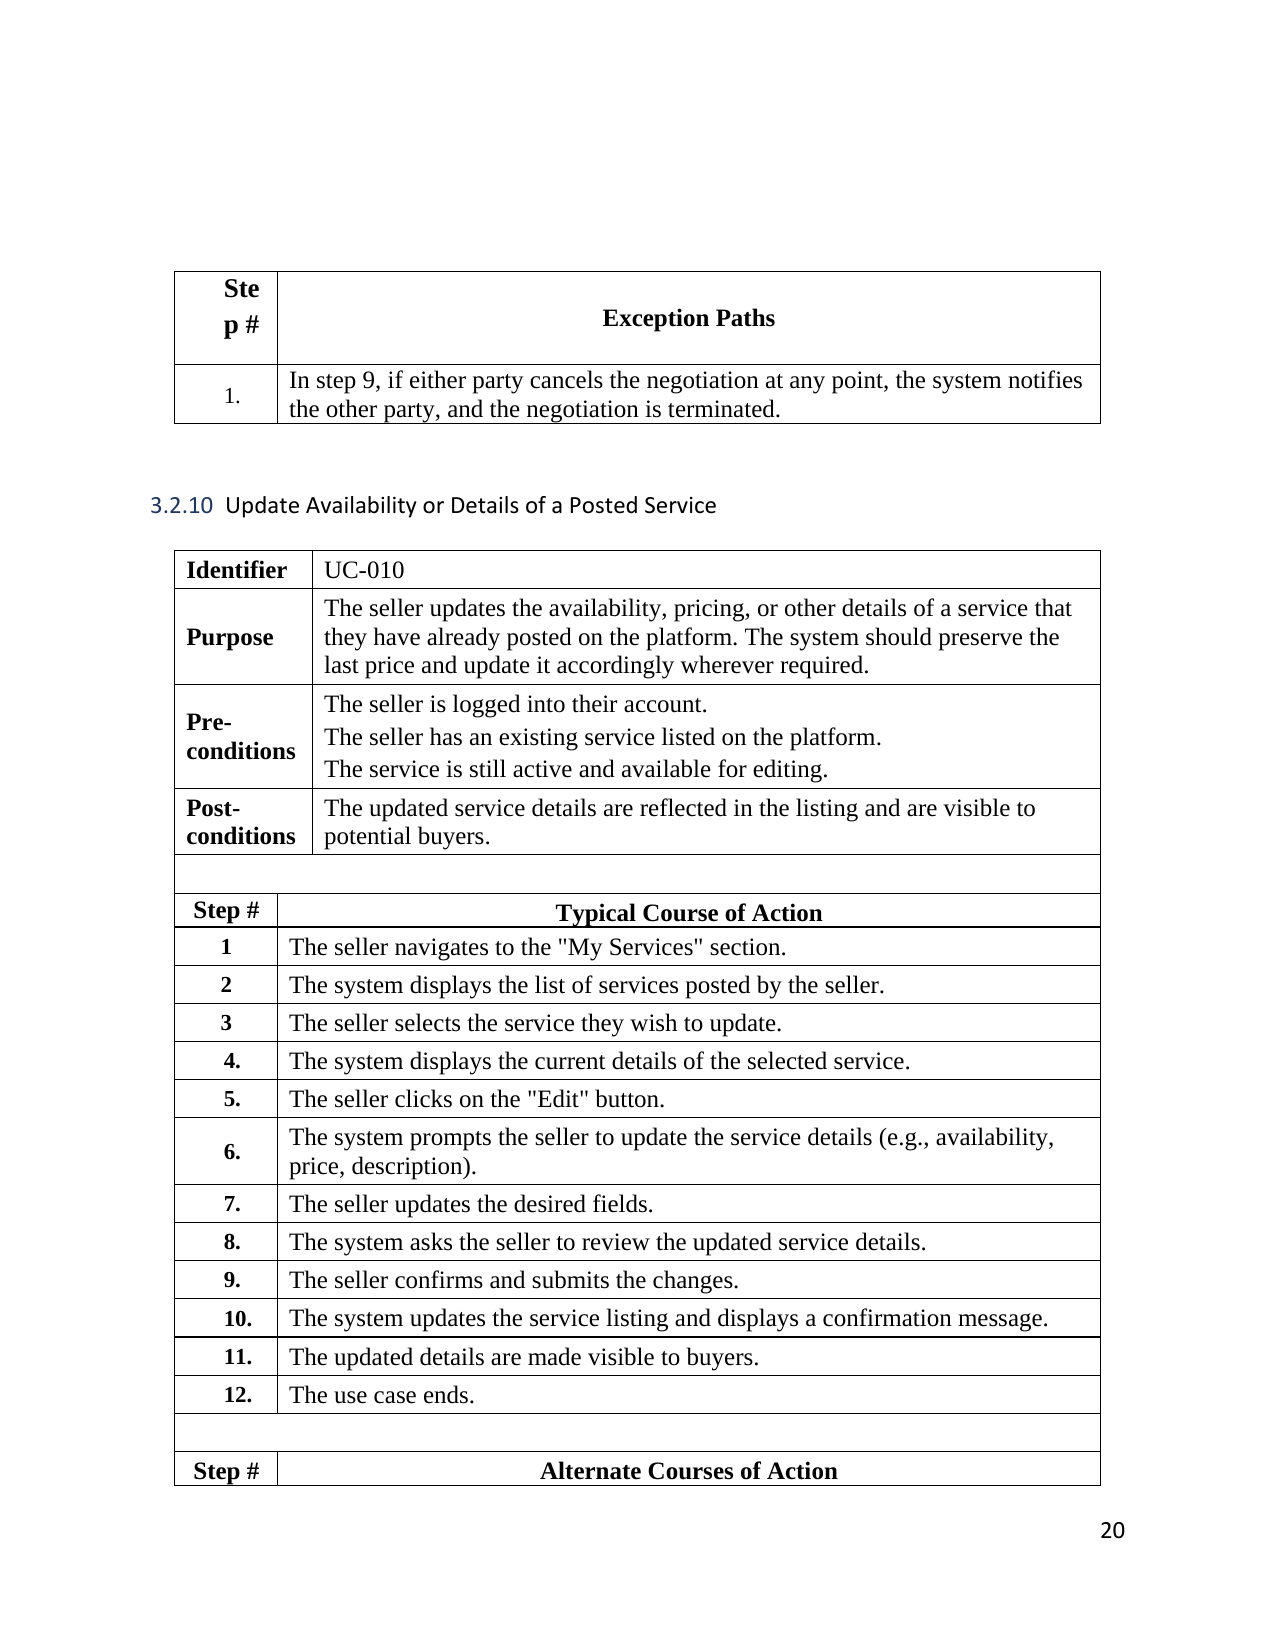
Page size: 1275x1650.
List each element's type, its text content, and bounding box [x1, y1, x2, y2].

table_cell The seller updates the desired fields. [278, 1185, 1100, 1222]
table_cell Step # [175, 894, 277, 926]
table_cell Step # [175, 272, 277, 364]
table_cell The system asks the seller to review the updated service details. [278, 1223, 1100, 1260]
table_cell Pre-conditions [175, 685, 312, 787]
table_cell Alternate Courses of Action [278, 1452, 1100, 1485]
table_cell 1. [175, 365, 277, 422]
table_cell 11. [175, 1338, 277, 1374]
table_cell Exception Paths [278, 272, 1100, 364]
table_cell The use case ends. [278, 1376, 1100, 1413]
table_cell The seller clicks on the "Edit" button. [278, 1080, 1100, 1117]
table_cell 3 [175, 1004, 277, 1041]
table_cell The seller navigates to the "My Services" section. [278, 928, 1100, 964]
table_cell Post-conditions [175, 789, 312, 854]
table_cell Typical Course of Action [278, 894, 1100, 926]
table_cell Purpose [175, 589, 312, 683]
table_cell The updated details are made visible to buyers. [278, 1338, 1100, 1374]
table_cell The system updates the service listing and displays a confirmation message. [278, 1299, 1100, 1336]
table_cell 5. [175, 1080, 277, 1117]
table_cell The seller updates the availability, pricing, or other details of a service that they have already posted on the platform. The system should preserve the last price and update it accordingly wherever required. [313, 589, 1100, 683]
table_cell [175, 855, 1100, 892]
table_header UC-010 [313, 551, 1100, 588]
table_header Identifier [175, 551, 312, 588]
table_cell [175, 1414, 1100, 1451]
table_cell The seller selects the service they wish to update. [278, 1004, 1100, 1041]
table_cell 12. [175, 1376, 277, 1413]
table_cell The system displays the list of services posted by the seller. [278, 966, 1100, 1003]
table_cell 1 [175, 928, 277, 964]
table_cell In step 9, if either party cancels the negotiation at any point, the system notifies the other party, and the negotiation is terminated. [278, 365, 1100, 422]
subtitle Update Availability or Details of a Posted Service [150, 489, 1125, 519]
table_cell The updated service details are reflected in the listing and are visible to potential buyers. [313, 789, 1100, 854]
table_cell The seller confirms and submits the changes. [278, 1261, 1100, 1298]
table_cell 10. [175, 1299, 277, 1336]
table_cell The system prompts the seller to update the service details (e.g., availability, price, description). [278, 1118, 1100, 1184]
table_cell 9. [175, 1261, 277, 1298]
table_cell 7. [175, 1185, 277, 1222]
table_cell 2 [175, 966, 277, 1003]
table_cell The system displays the current details of the selected service. [278, 1042, 1100, 1079]
table_cell 8. [175, 1223, 277, 1260]
table_cell 4. [175, 1042, 277, 1079]
table_cell 6. [175, 1118, 277, 1184]
table_cell Step # [175, 1452, 277, 1485]
table_cell The seller is logged into their account. The seller has an existing service listed on the platform. The service is still active and available for editing. [313, 685, 1100, 787]
